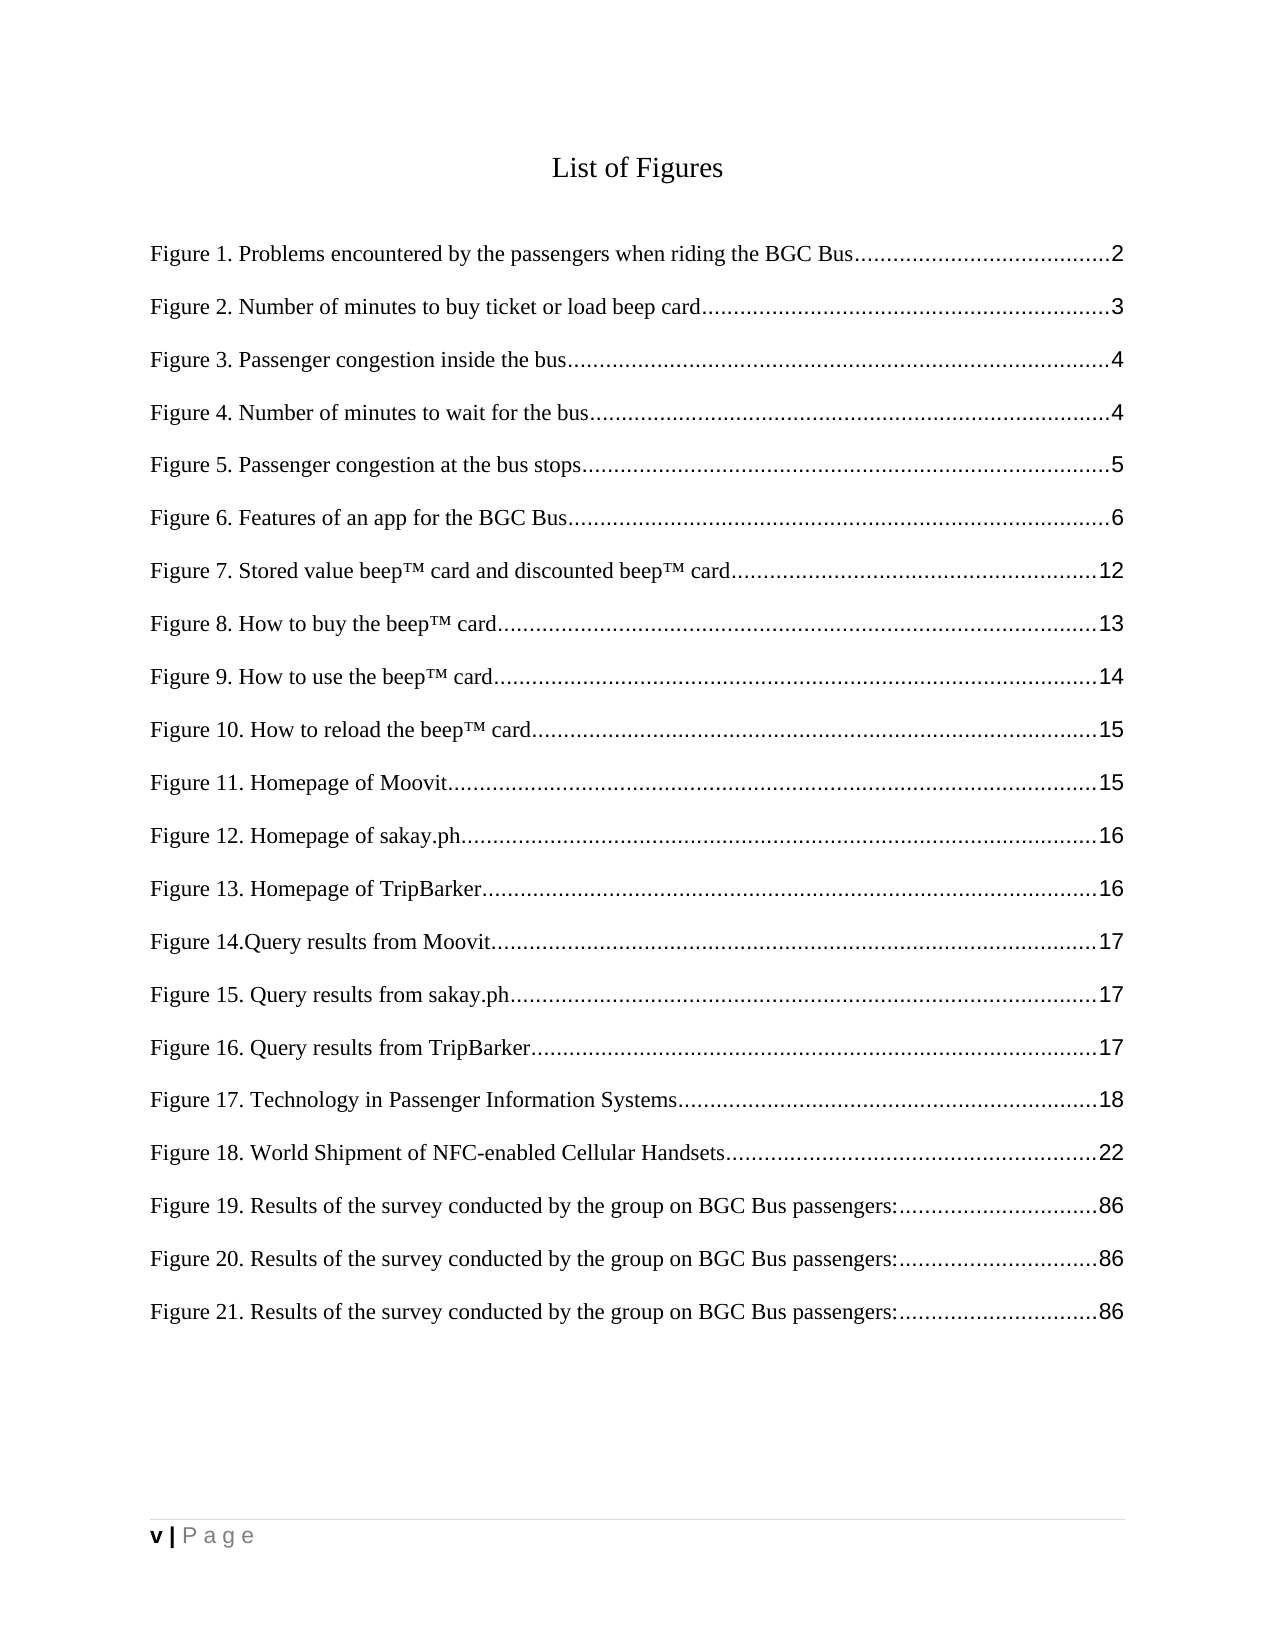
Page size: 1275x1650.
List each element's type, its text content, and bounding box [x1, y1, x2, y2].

text Figure 7. Stored value beep™ card and discounted beep™ card 12 [150, 557, 1125, 584]
text Figure 20. Results of the survey conducted by the group on BGC Bus passengers: 86 [150, 1245, 1125, 1272]
text Figure 18. World Shipment of NFC-enabled Cellular Handsets 22 [150, 1139, 1125, 1166]
text Figure 2. Number of minutes to buy ticket or load beep card 3 [150, 293, 1125, 319]
text Figure 13. Homepage of TripBarker 16 [150, 875, 1125, 901]
text Figure 12. Homepage of sakay.ph 16 [150, 822, 1125, 848]
text List of Figures [150, 150, 1125, 183]
text Figure 10. How to reload the beep™ card 15 [150, 716, 1125, 742]
text Figure 5. Passenger congestion at the bus stops 5 [150, 451, 1125, 478]
text Figure 4. Number of minutes to wait for the bus 4 [150, 398, 1125, 425]
text Figure 16. Query results from TripBarker 17 [150, 1033, 1125, 1060]
text Figure 11. Homepage of Moovit 15 [150, 769, 1125, 795]
text Figure 1. Problems encountered by the passengers when riding the BGC Bus 2 [150, 240, 1125, 266]
text Figure 17. Technology in Passenger Information Systems 18 [150, 1086, 1125, 1113]
text Figure 21. Results of the survey conducted by the group on BGC Bus passengers: 86 [150, 1298, 1125, 1324]
text Figure 15. Query results from sakay.ph 17 [150, 981, 1125, 1007]
text Figure 14.Query results from Moovit 17 [150, 928, 1125, 954]
text Figure 8. How to buy the beep™ card 13 [150, 610, 1125, 637]
text Figure 3. Passenger congestion inside the bus 4 [150, 346, 1125, 372]
text Figure 19. Results of the survey conducted by the group on BGC Bus passengers: 86 [150, 1192, 1125, 1219]
text Figure 9. How to use the beep™ card 14 [150, 663, 1125, 689]
text Figure 6. Features of an app for the BGC Bus 6 [150, 504, 1125, 531]
